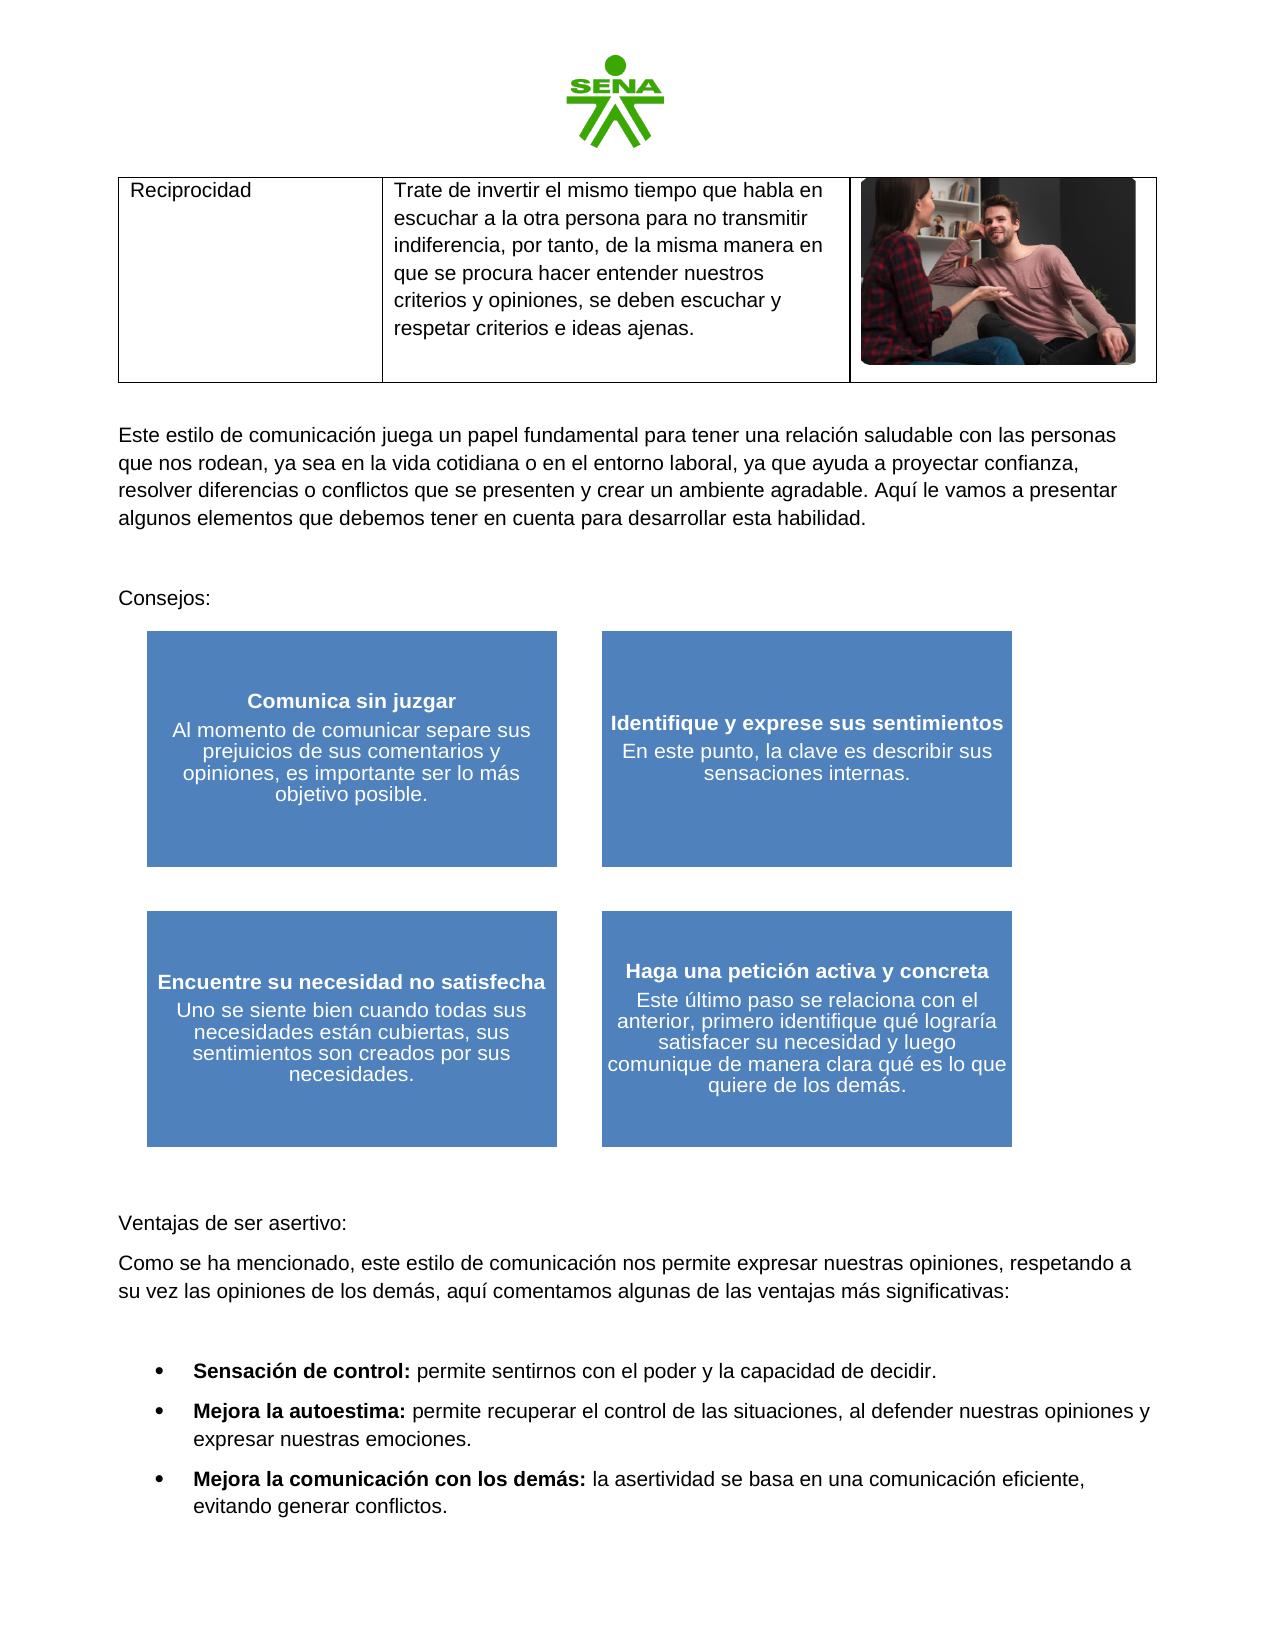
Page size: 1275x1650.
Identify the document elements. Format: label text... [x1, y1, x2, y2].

picture [861, 178, 1136, 366]
picture [566, 55, 664, 148]
text Ventajas de ser asertivo: [118, 1211, 1157, 1235]
table_cell [851, 178, 1156, 382]
text Este estilo de comunicación juega un papel fundamental para tener una relación saludable con las personas que nos rodean, ya sea en la vida cotidiana o en el entorno laboral, ya que ayuda a proyectar confianza, resolver diferencias o conflictos que se presenten y crear un ambiente agradable. Aquí le vamos a presentar algunos elementos que debemos tener en cuenta para desarrollar esta habilidad. [118, 423, 1157, 529]
table_cell Reciprocidad [119, 178, 382, 382]
table_cell Trate de invertir el mismo tiempo que habla en escuchar a la otra persona para no transmitir indiferencia, por tanto, de la misma manera en que se procura hacer entender nuestros criterios y opiniones, se deben escuchar y respetar criterios e ideas ajenas. [383, 178, 849, 382]
list Mejora la autoestima: permite recuperar el control de las situaciones, al defender nuestras opiniones y expresar nuestras emociones. [156, 1399, 1157, 1450]
list Mejora la comunicación con los demás: la asertividad se basa en una comunicación eficiente, evitando generar conflictos. [156, 1466, 1157, 1518]
text Como se ha mencionado, este estilo de comunicación nos permite expresar nuestras opiniones, respetando a su vez las opiniones de los demás, aquí comentamos algunas de las ventajas más significativas: [118, 1251, 1157, 1303]
text Consejos: [118, 586, 1157, 609]
list Sensación de control: permite sentirnos con el poder y la capacidad de decidir. [156, 1359, 1157, 1383]
